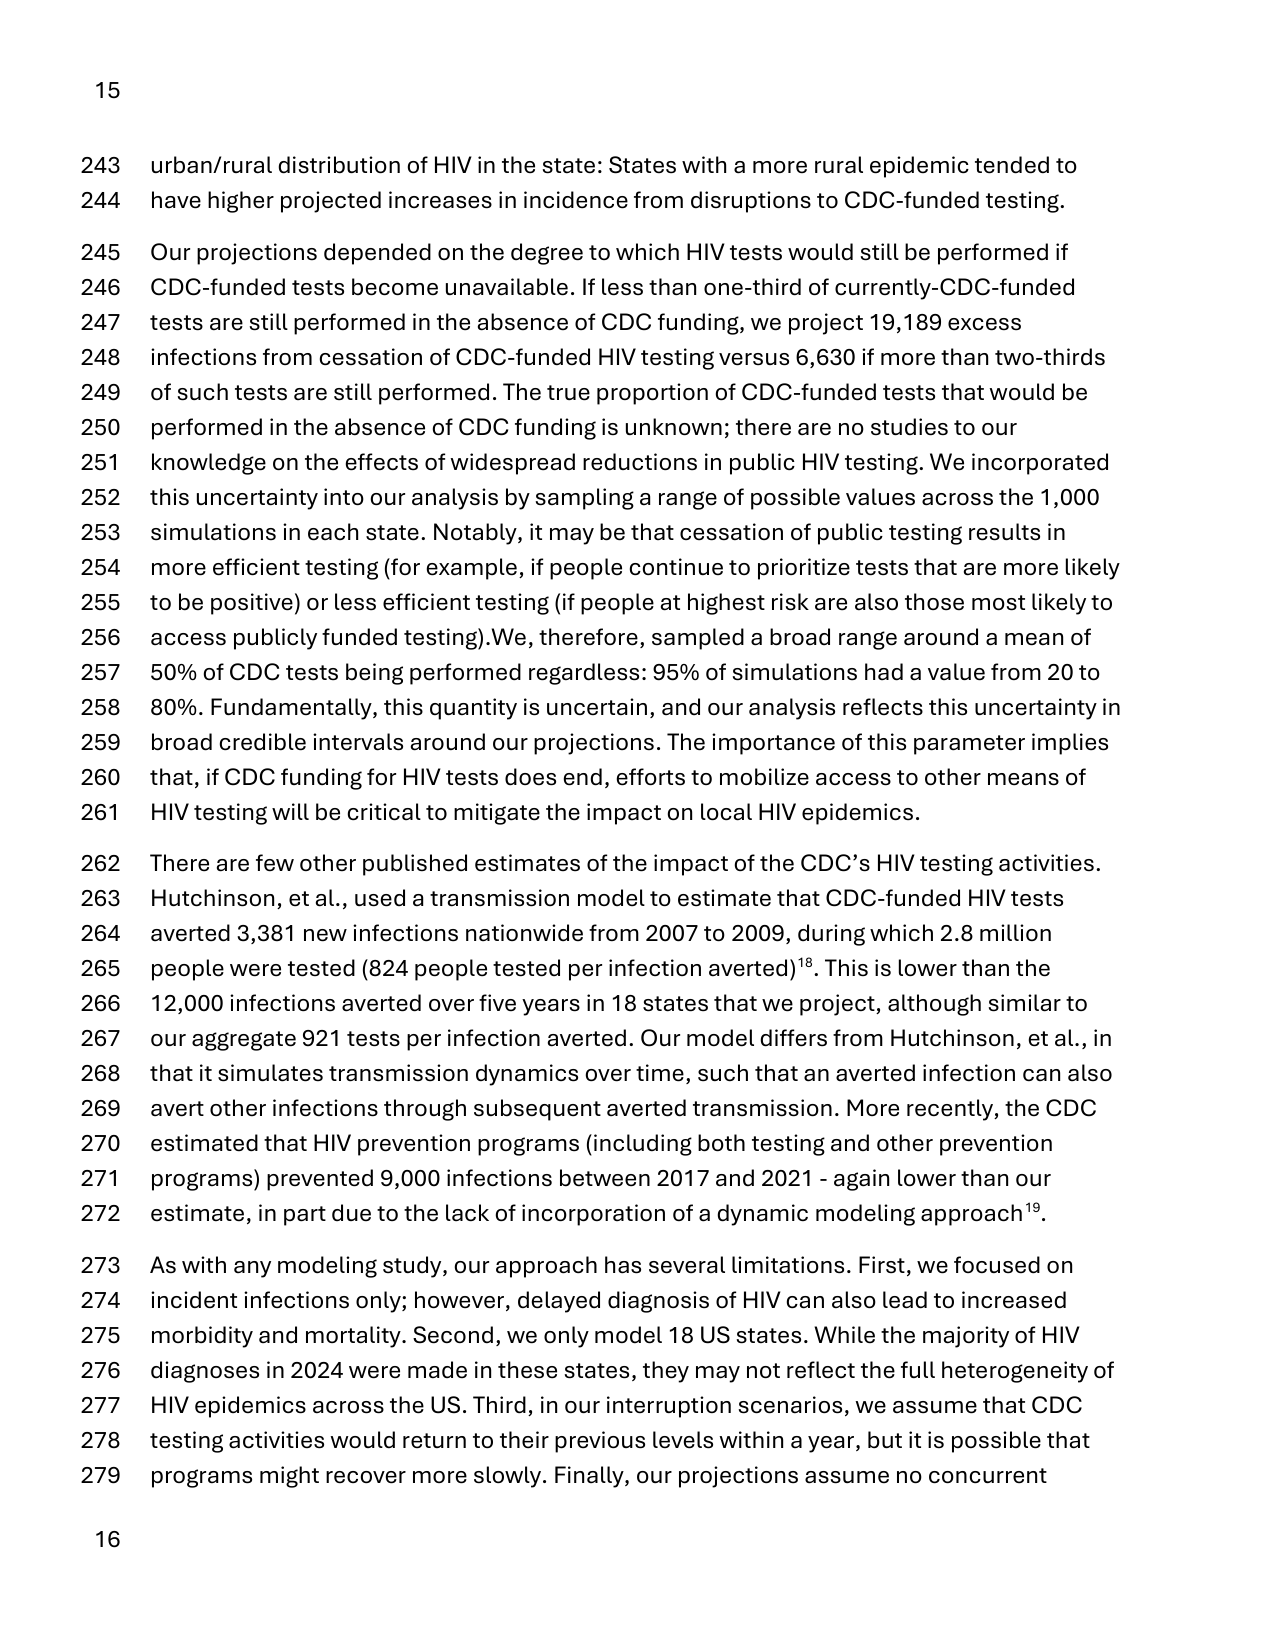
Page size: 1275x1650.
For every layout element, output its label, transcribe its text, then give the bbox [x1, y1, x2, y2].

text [150, 150, 1125, 216]
text There are few other published estimates of the impact of the CDC’s HIV testing activities. Hutchinson, et al., used a transmission model to estimate that CDC-funded HIV tests averted 3,381 new infections nationwide from 2007 to 2009, during which 2.8 million people were tested (824 people tested per infection averted)18. This is lower than the 12,000 infections averted over five years in 18 states that we project, although similar to our aggregate 921 tests per infection averted. Our model differs from Hutchinson, et al., in that it simulates transmission dynamics over time, such that an averted infection can also avert other infections through subsequent averted transmission. More recently, the CDC estimated that HIV prevention programs (including both testing and other prevention programs) prevented 9,000 infections between 2017 and 2021 - again lower than our estimate, in part due to the lack of incorporation of a dynamic modeling approach19. [150, 848, 1125, 1229]
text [150, 1250, 1125, 1491]
text Our projections depended on the degree to which HIV tests would still be performed if CDC-funded tests become unavailable. If less than one-third of currently-CDC-funded tests are still performed in the absence of CDC funding, we project 19,189 excess infections from cessation of CDC-funded HIV testing versus 6,630 if more than two-thirds of such tests are still performed. The true proportion of CDC-funded tests that would be performed in the absence of CDC funding is unknown; there are no studies to our knowledge on the effects of widespread reductions in public HIV testing. We incorporated this uncertainty into our analysis by sampling a range of possible values across the 1,000 simulations in each state. Notably, it may be that cessation of public testing results in more efficient testing (for example, if people continue to prioritize tests that are more likely to be positive) or less efficient testing (if people at highest risk are also those most likely to access publicly funded testing).We, therefore, sampled a broad range around a mean of 50% of CDC tests being performed regardless: 95% of simulations had a value from 20 to 80%. Fundamentally, this quantity is uncertain, and our analysis reflects this uncertainty in broad credible intervals around our projections. The importance of this parameter implies that, if CDC funding for HIV tests does end, efforts to mobilize access to other means of HIV testing will be critical to mitigate the impact on local HIV epidemics. [150, 237, 1125, 827]
